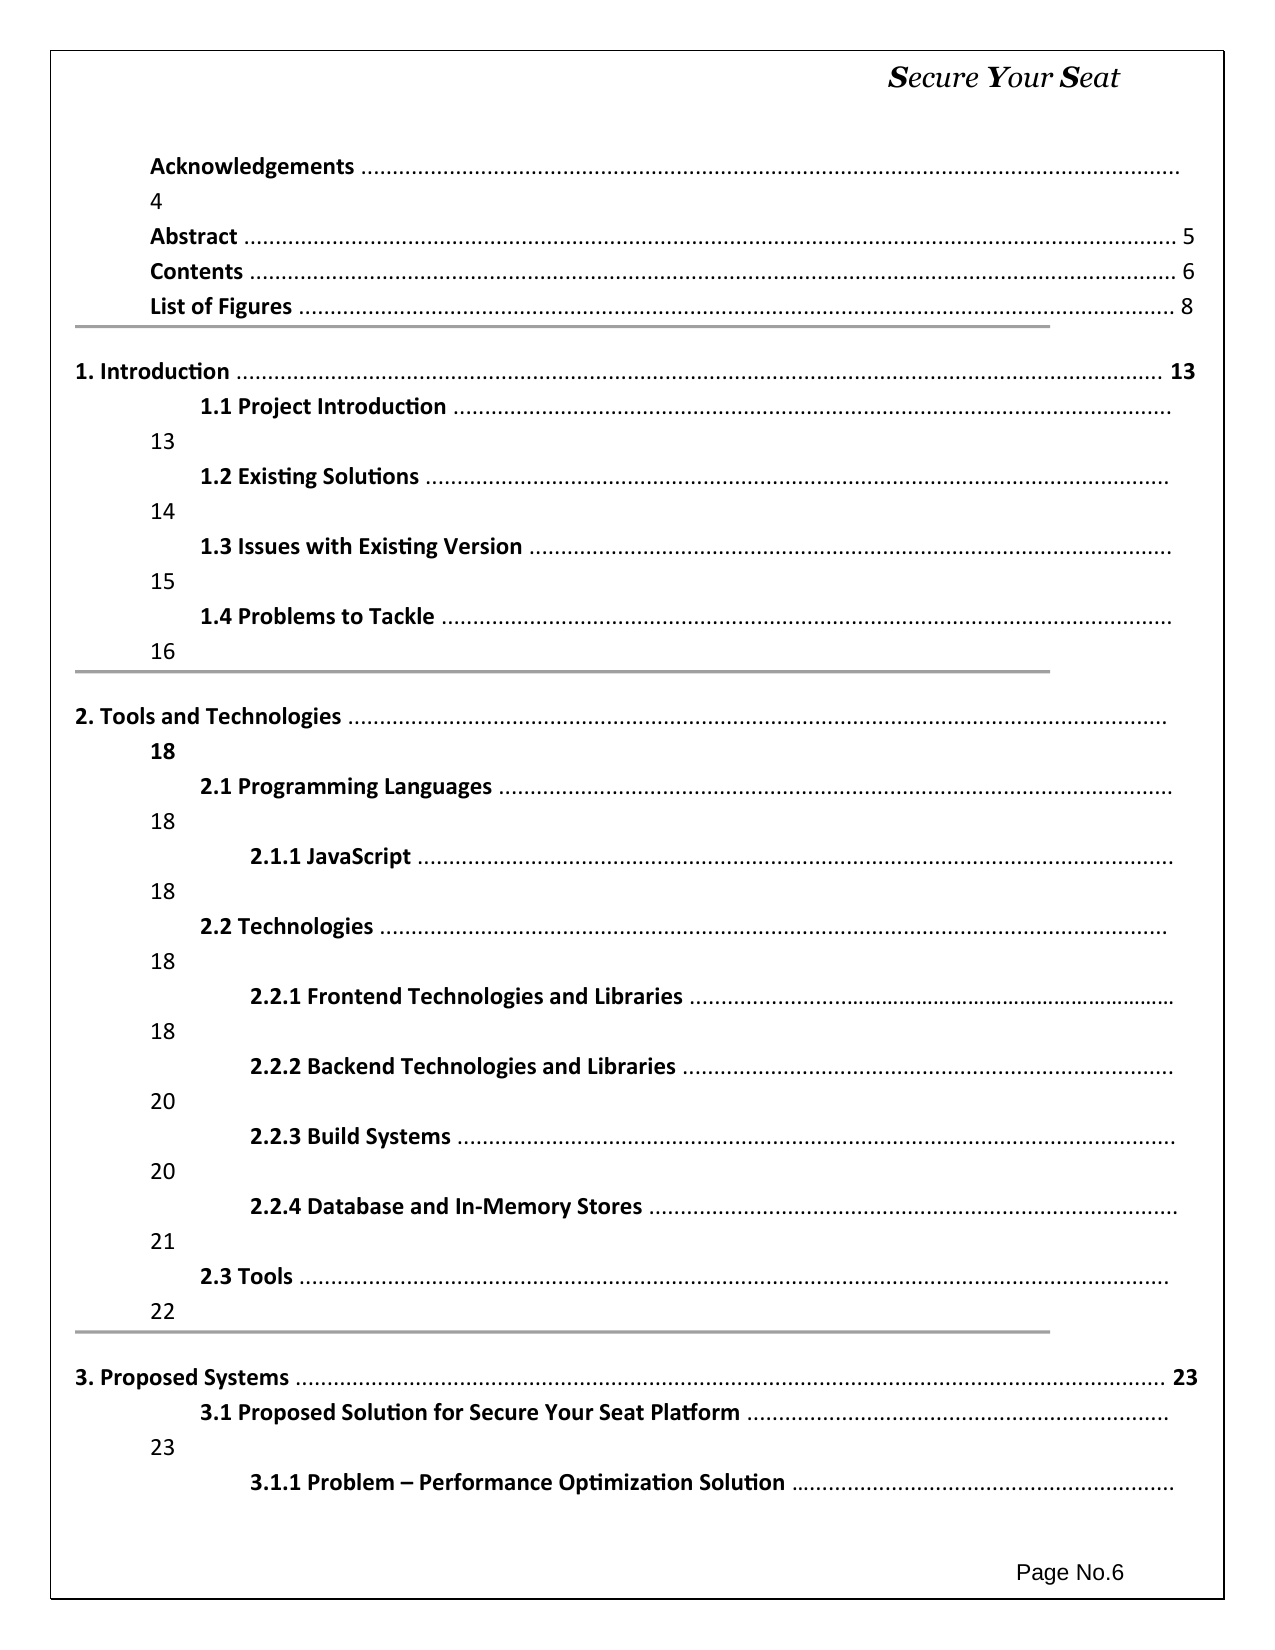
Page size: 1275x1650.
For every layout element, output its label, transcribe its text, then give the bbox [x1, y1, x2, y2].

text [75, 1361, 1199, 1496]
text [150, 150, 1199, 321]
text 2. Tools and Technologies .................................................................................................................................. 18 2.1 Programming Languages ........................................................................................................... 18 2.1.1 JavaScript ........................................................................................................................ 18 2.2 Technologies ............................................................................................................................. 18 2.2.1 Frontend Technologies and Libraries .........................………………………………………………… 18 2.2.2 Backend Technologies and Libraries .............................................................................. 20 2.2.3 Build Systems .................................................................................................................. 20 2.2.4 Database and In-Memory Stores .................................................................................... 21 2.3 Tools .......................................................................................................................................... 22 [75, 700, 1199, 1326]
text 1. Introduction ................................................................................................................................................... 13 1.1 Project Introduction .................................................................................................................. 13 1.2 Existing Solutions ...................................................................................................................... 14 1.3 Issues with Existing Version ...................................................................................................... 15 1.4 Problems to Tackle .................................................................................................................... 16 [75, 355, 1199, 666]
